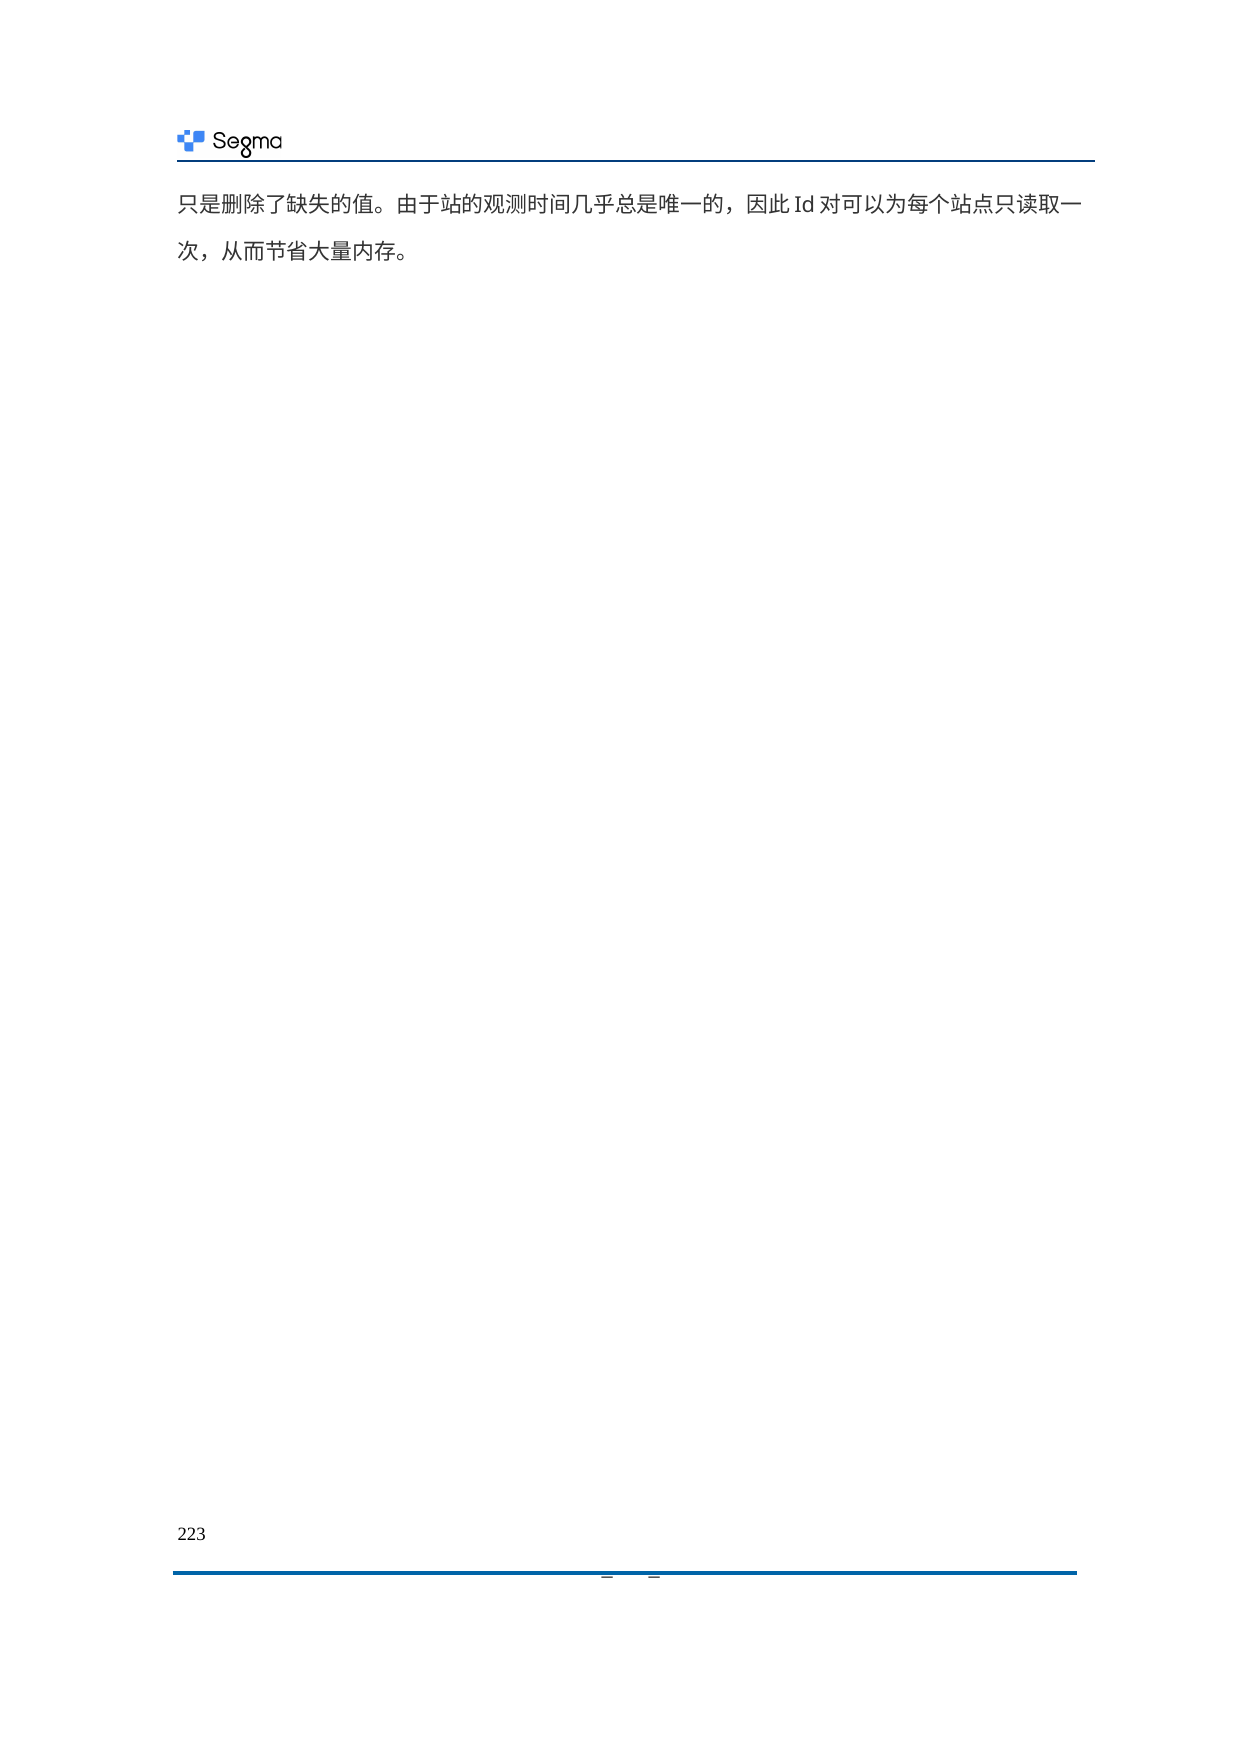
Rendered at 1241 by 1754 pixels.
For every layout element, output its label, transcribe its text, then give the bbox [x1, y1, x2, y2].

list 只是删除了缺失的值。由于站的观测时间几乎总是唯一的，因此Id对可以为每个站点只读取一次，从而节省大量内存。 [177, 187, 1082, 266]
picture [177, 130, 282, 158]
